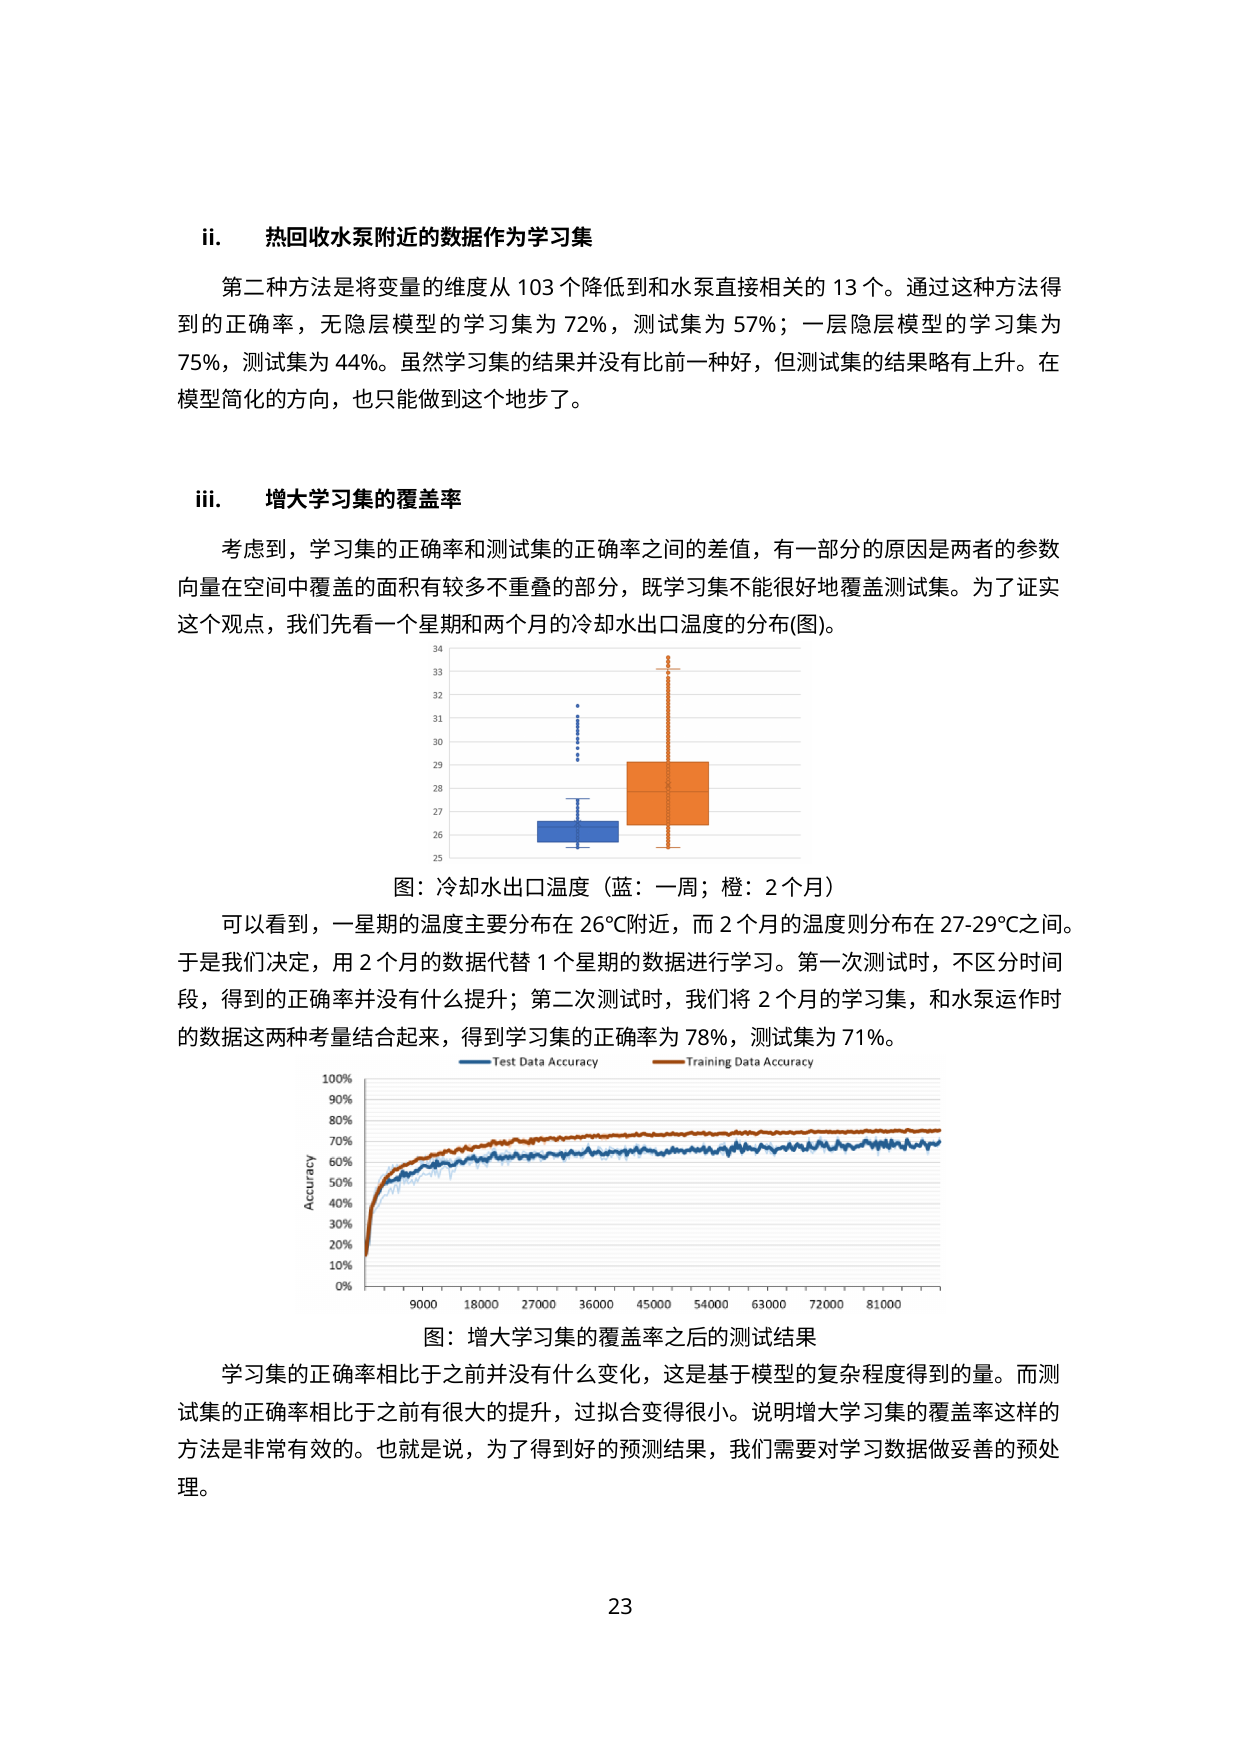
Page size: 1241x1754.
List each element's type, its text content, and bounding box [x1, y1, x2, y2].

subtitle 增大学习集的覆盖率 [221, 479, 1063, 517]
text 第二种方法是将变量的维度从103个降低到和水泵直接相关的13个。通过这种方法得到的正确率，无隐层模型的学习集为72%，测试集为57%；一层隐层模型的学习集为75%，测试集为44%。虽然学习集的结果并没有比前一种好，但测试集的结果略有上升。在模型简化的方向，也只能做到这个地步了。 [177, 267, 1063, 417]
text 考虑到，学习集的正确率和测试集的正确率之间的差值，有一部分的原因是两者的参数向量在空间中覆盖的面积有较多不重叠的部分，既学习集不能很好地覆盖测试集。为了证实这个观点，我们先看一个星期和两个月的冷却水出口温度的分布(图)。 [177, 529, 1063, 642]
text 图：冷却水出口温度（蓝：一周；橙：2个月） [177, 867, 1063, 904]
picture [294, 1054, 946, 1314]
subtitle 热回收水泵附近的数据作为学习集 [221, 217, 1063, 254]
text 可以看到，一星期的温度主要分布在26℃附近，而2个月的温度则分布在27-29℃之间。于是我们决定，用2个月的数据代替1个星期的数据进行学习。第一次测试时，不区分时间段，得到的正确率并没有什么提升；第二次测试时，我们将2个月的学习集，和水泵运作时的数据这两种考量结合起来，得到学习集的正确率为78%，测试集为71%。 [177, 904, 1063, 1054]
text 图：增大学习集的覆盖率之后的测试结果 [177, 1317, 1063, 1354]
text 学习集的正确率相比于之前并没有什么变化，这是基于模型的复杂程度得到的量。而测试集的正确率相比于之前有很大的提升，过拟合变得很小。说明增大学习集的覆盖率这样的方法是非常有效的。也就是说，为了得到好的预测结果，我们需要对学习数据做妥善的预处理。 [177, 1354, 1063, 1504]
picture [428, 641, 813, 864]
